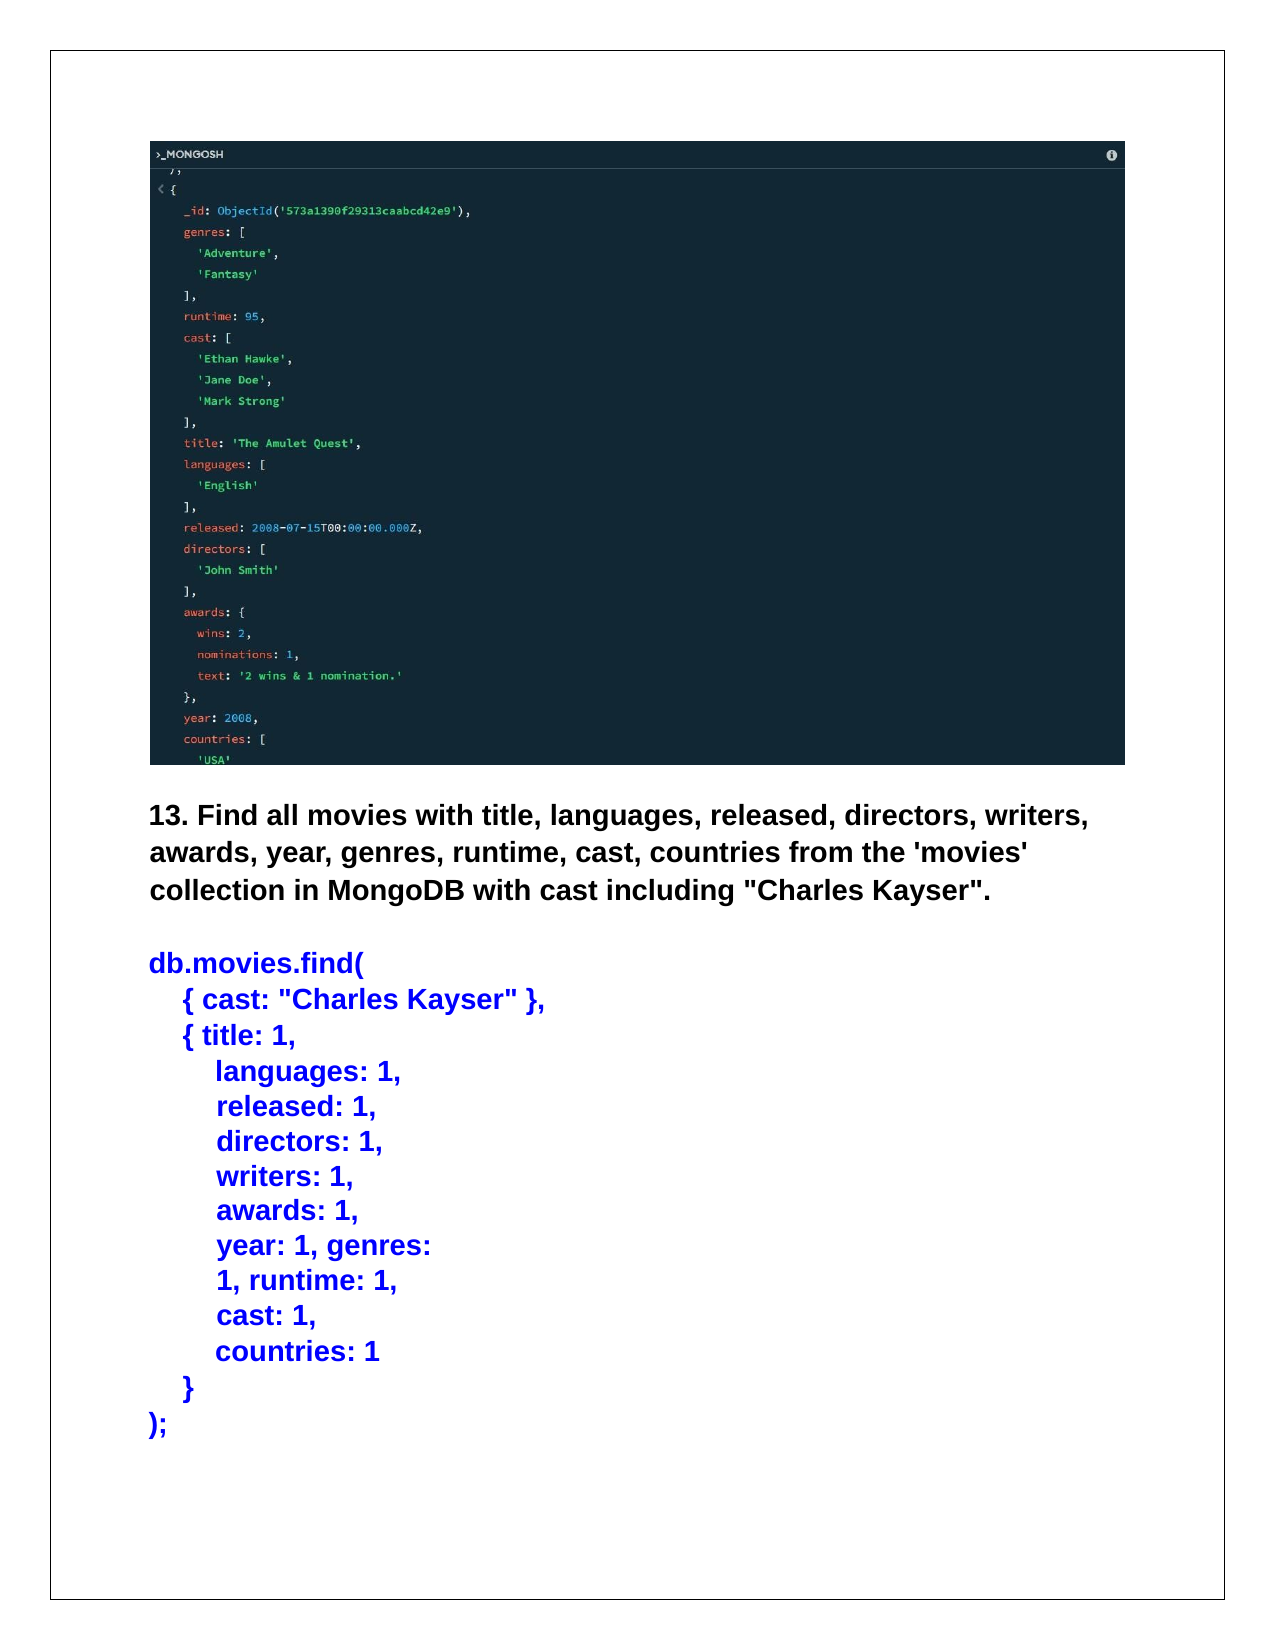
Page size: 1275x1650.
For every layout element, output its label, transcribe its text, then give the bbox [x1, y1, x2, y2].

text db.movies.find( [148, 946, 1152, 979]
text languages: 1, released: 1, directors: 1, writers: 1, awards: 1, year: 1, genres: 1, runtime: 1, cast: 1, [215, 1054, 435, 1331]
text { title: 1, [182, 1018, 309, 1052]
text 13. Find all movies with title, languages, released, directors, writers, awards, year, genres, runtime, cast, countries from the 'movies' collection in MongoDB with cast including "Charles Kayser". [148, 798, 1123, 907]
text countries: 1 [215, 1334, 1152, 1367]
picture [150, 141, 1125, 765]
text ); [148, 1406, 1152, 1440]
text { cast: "Charles Kayser" }, [182, 982, 1152, 1015]
text } [182, 1370, 1152, 1403]
